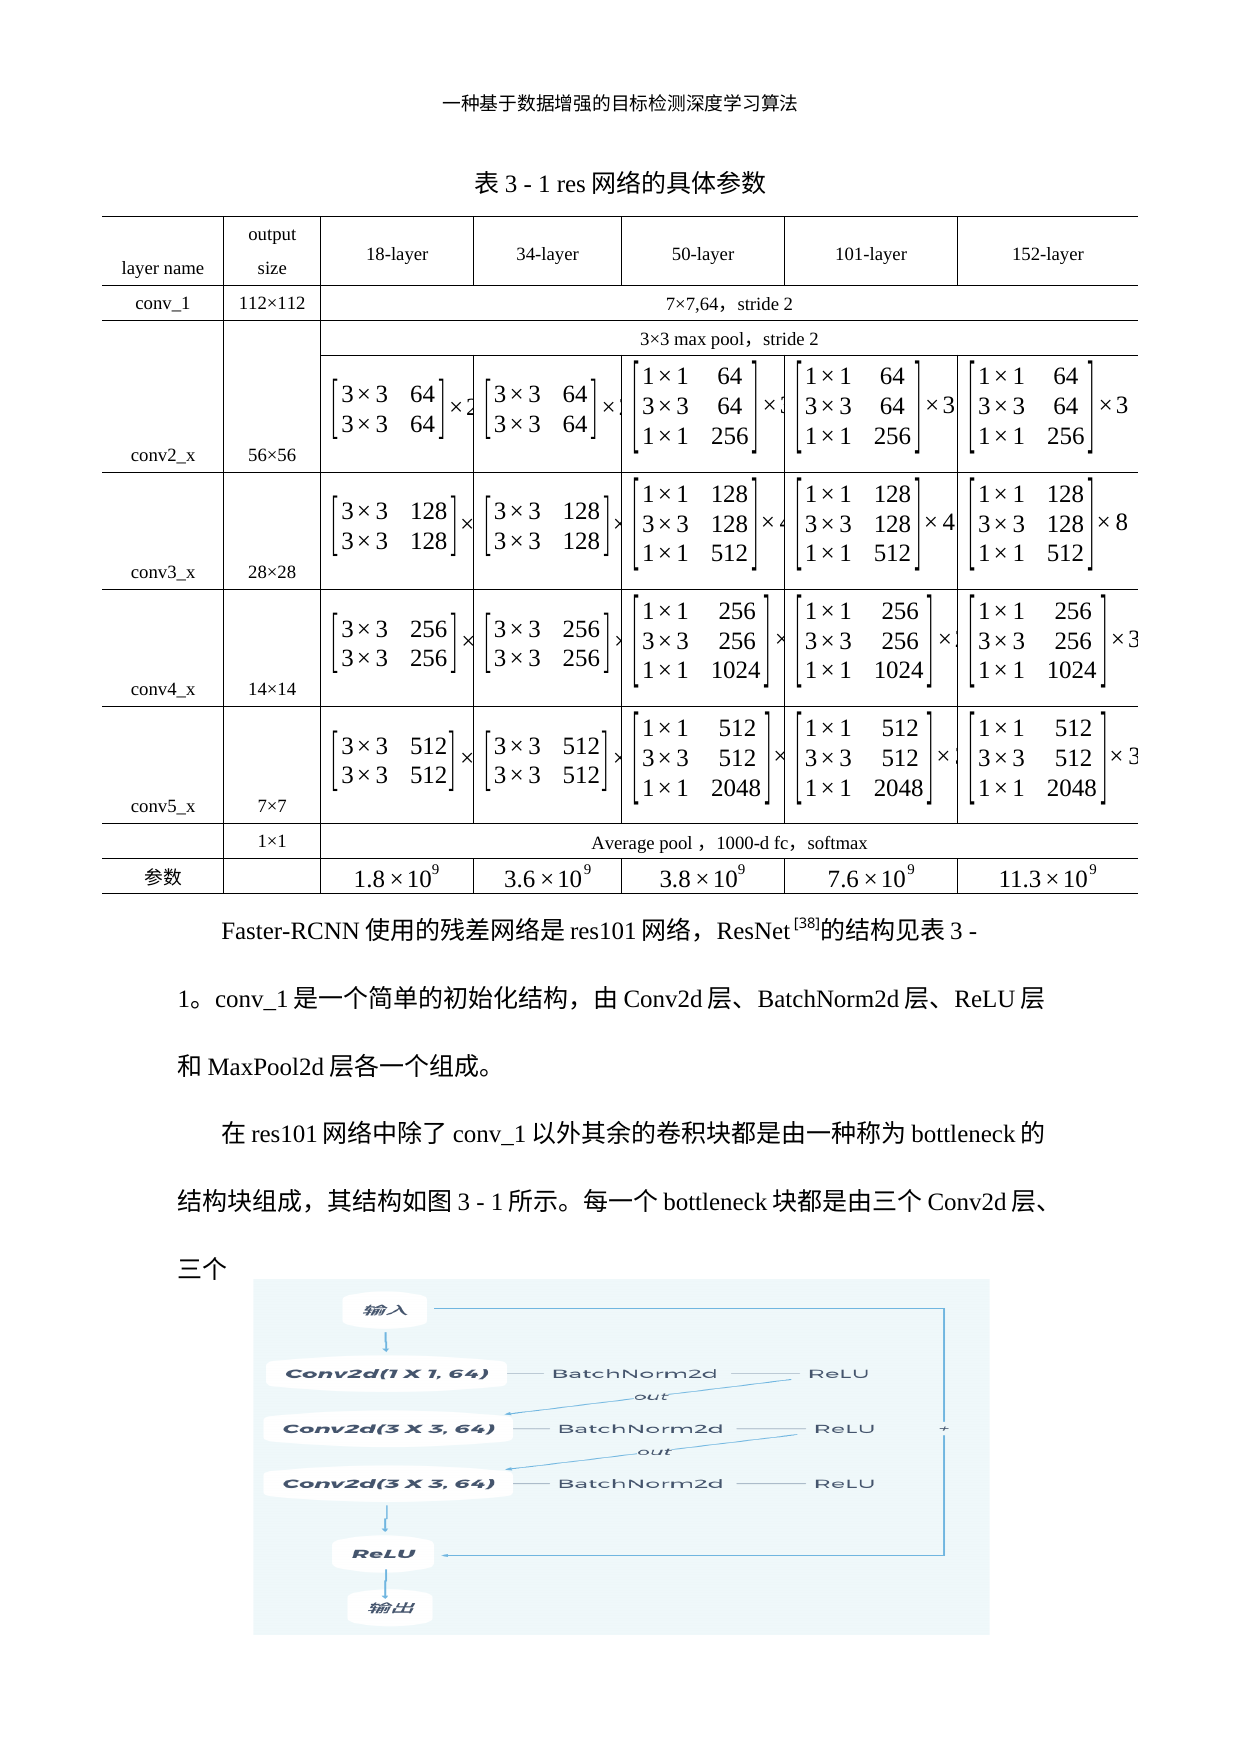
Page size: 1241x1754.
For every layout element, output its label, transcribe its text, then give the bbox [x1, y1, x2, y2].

table_cell [958, 473, 1138, 589]
table_cell [321, 707, 473, 823]
table_cell [958, 859, 1138, 893]
table_cell 参数 [102, 859, 223, 893]
table_cell [958, 590, 1138, 706]
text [177, 1098, 1063, 1302]
table_cell [785, 473, 957, 589]
picture [252, 1279, 989, 1633]
table_cell [321, 859, 473, 893]
table_cell [321, 356, 473, 472]
table_cell Average pool ，1000-d fc，softmax [321, 824, 1138, 858]
table_cell [474, 473, 621, 589]
table_cell conv2_x [102, 321, 223, 472]
table_header 34-layer [474, 217, 621, 284]
table_cell [102, 824, 223, 858]
table_cell [474, 356, 621, 472]
table_cell [224, 859, 320, 893]
table_cell 3×3 max pool，stride 2 [321, 321, 1138, 354]
table_cell [474, 707, 621, 823]
table_cell [785, 590, 957, 706]
table_cell [785, 859, 957, 893]
table_cell [622, 590, 784, 706]
table_header layer name [102, 217, 223, 284]
text 表3 - 1 res网络的具体参数 [177, 148, 1063, 216]
table_cell conv4_x [102, 590, 223, 706]
table_cell 112×112 [224, 286, 320, 319]
table_cell [622, 356, 784, 472]
table_cell [622, 473, 784, 589]
table_cell conv3_x [102, 473, 223, 589]
table_cell [958, 707, 1138, 823]
table_cell [321, 473, 473, 589]
table_cell [622, 859, 784, 893]
table_cell 7×7,64，stride 2 [321, 286, 1138, 319]
table_cell 56×56 [224, 321, 320, 472]
table_cell 28×28 [224, 473, 320, 589]
table_cell 1×1 [224, 824, 320, 858]
table_cell 7×7 [224, 707, 320, 823]
table_header 101-layer [785, 217, 957, 284]
table_cell [785, 707, 957, 823]
table_cell [622, 707, 784, 823]
table_cell [474, 590, 621, 706]
table_cell conv5_x [102, 707, 223, 823]
table_cell [785, 356, 957, 472]
table_cell [474, 859, 621, 893]
table_cell [321, 590, 473, 706]
table_cell 14×14 [224, 590, 320, 706]
table_header 18-layer [321, 217, 473, 284]
table_header 152-layer [958, 217, 1138, 284]
table_header 50-layer [622, 217, 784, 284]
table_cell conv_1 [102, 286, 223, 319]
text Faster-RCNN使用的残差网络是res101网络，ResNet []的结构见表3 - 1。conv_1是一个简单的初始化结构，由Conv2d层、BatchNorm2d层、ReLU层和MaxPool2d层各一个组成。 [177, 894, 1063, 1098]
table_cell [958, 356, 1138, 472]
table_header output size [224, 217, 320, 284]
